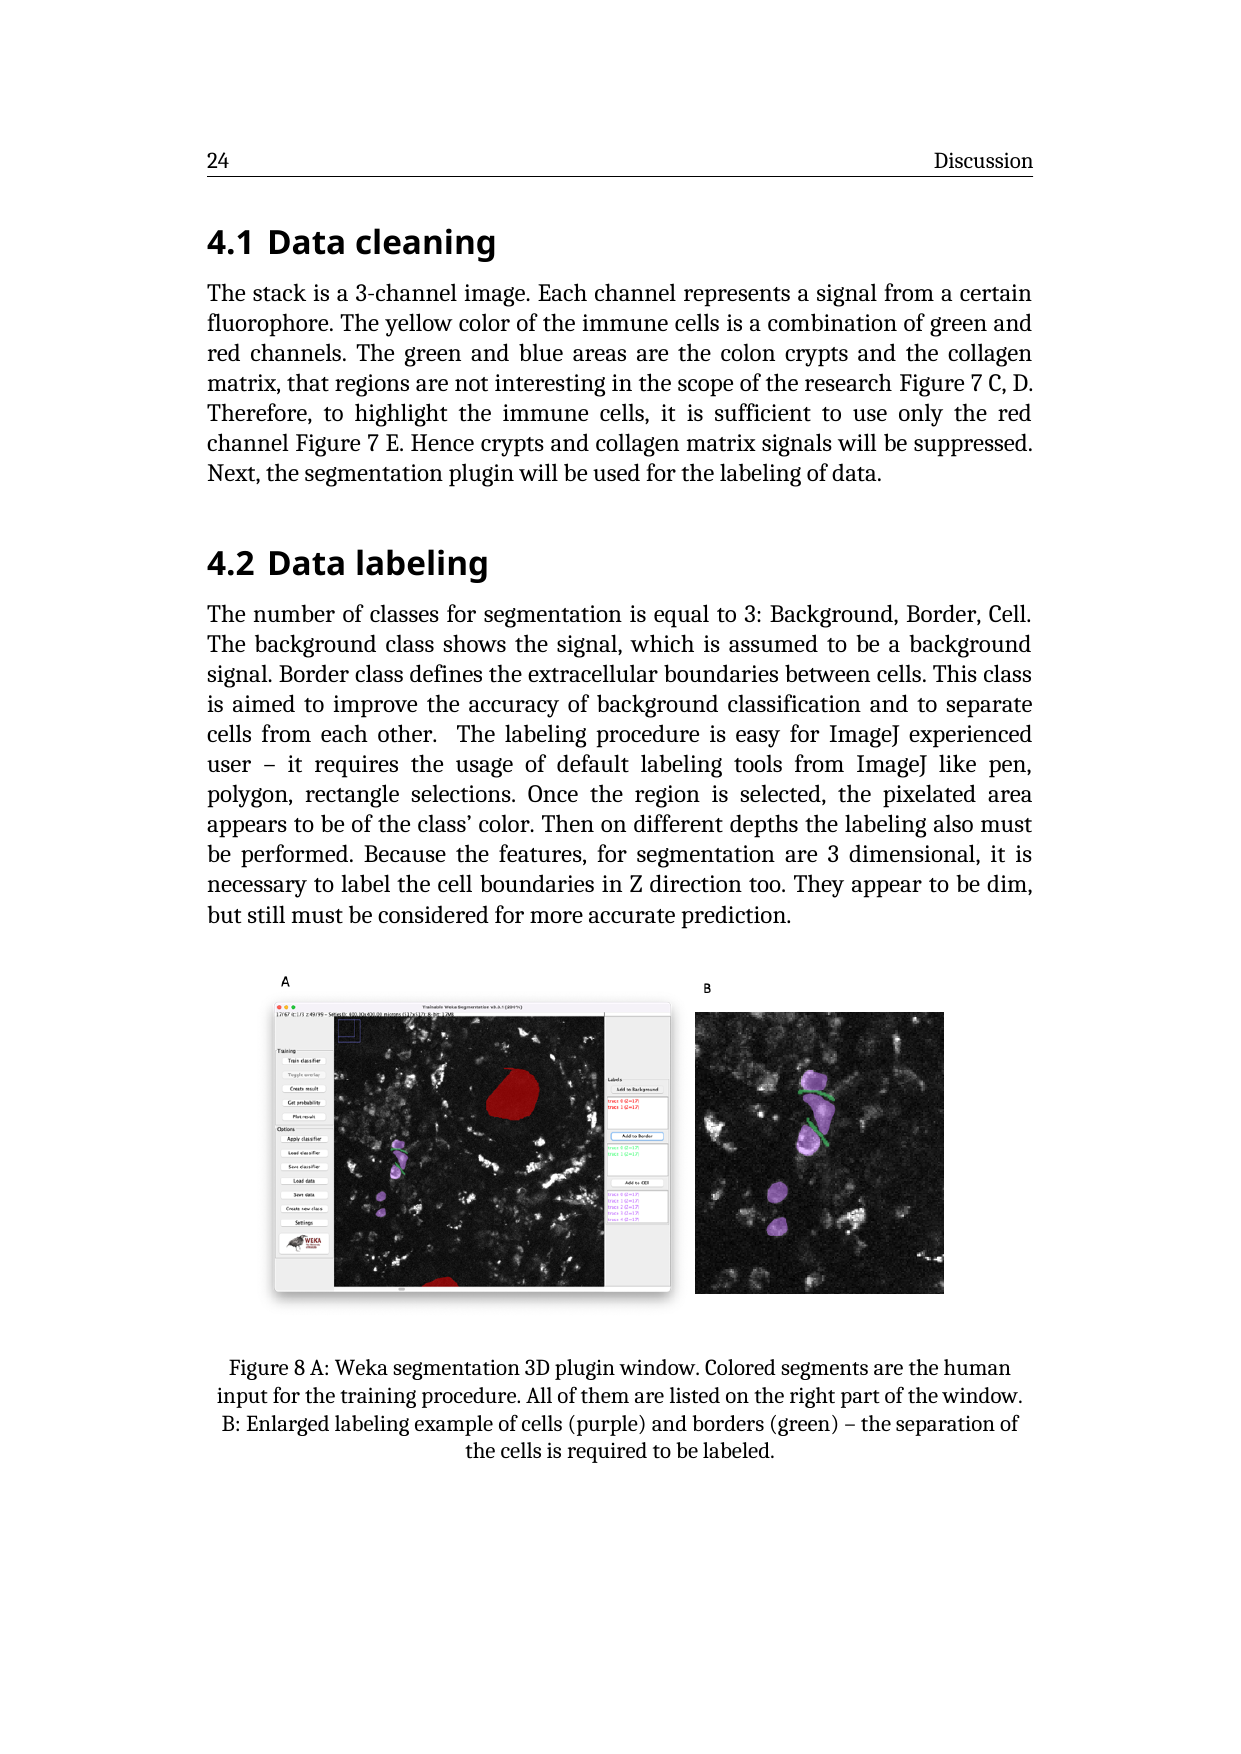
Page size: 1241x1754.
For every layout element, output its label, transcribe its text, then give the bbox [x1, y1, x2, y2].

text Figure 8 A: Weka segmentation 3D plugin window. Colored segments are the human input for the training procedure. All of them are listed on the right part of the window. B: Enlarged labeling example of cells (purple) and borders (green) – the separation of the cells is required to be labeled. [207, 1355, 1033, 1464]
text The number of classes for segmentation is equal to 3: Background, Border, Cell. The background class shows the signal, which is assumed to be a background signal. Border class defines the extracellular boundaries between cells. This class is aimed to improve the accuracy of background classification and to separate cells from each other. The labeling procedure is easy for ImageJ experienced user – it requires the usage of default labeling tools from ImageJ like pen, polygon, rectangle selections. Once the region is selected, the pixelated area appears to be of the class’ color. Then on different depths the labeling also must be performed. Because the features, for segmentation are 3 dimensional, it is necessary to label the cell boundaries in Z direction too. They appear to be dim, but still must be considered for more accurate prediction. [207, 599, 1033, 929]
subtitle Data cleaning [207, 218, 1033, 264]
text The stack is a 3-channel image. Each channel represents a signal from a certain fluorophore. The yellow color of the immune cells is a combination of green and red channels. The green and blue areas are the colon crypts and the collagen matrix, that regions are not interesting in the scope of the research Figure 7 C, D. Therefore, to highlight the immune cells, it is sufficient to use only the red channel Figure 7 E. Hence crypts and collagen matrix signals will be suppressed. Next, the segmentation plugin will be used for the labeling of data. [207, 279, 1033, 488]
picture [251, 955, 989, 1329]
subtitle Data labeling [207, 539, 1033, 585]
